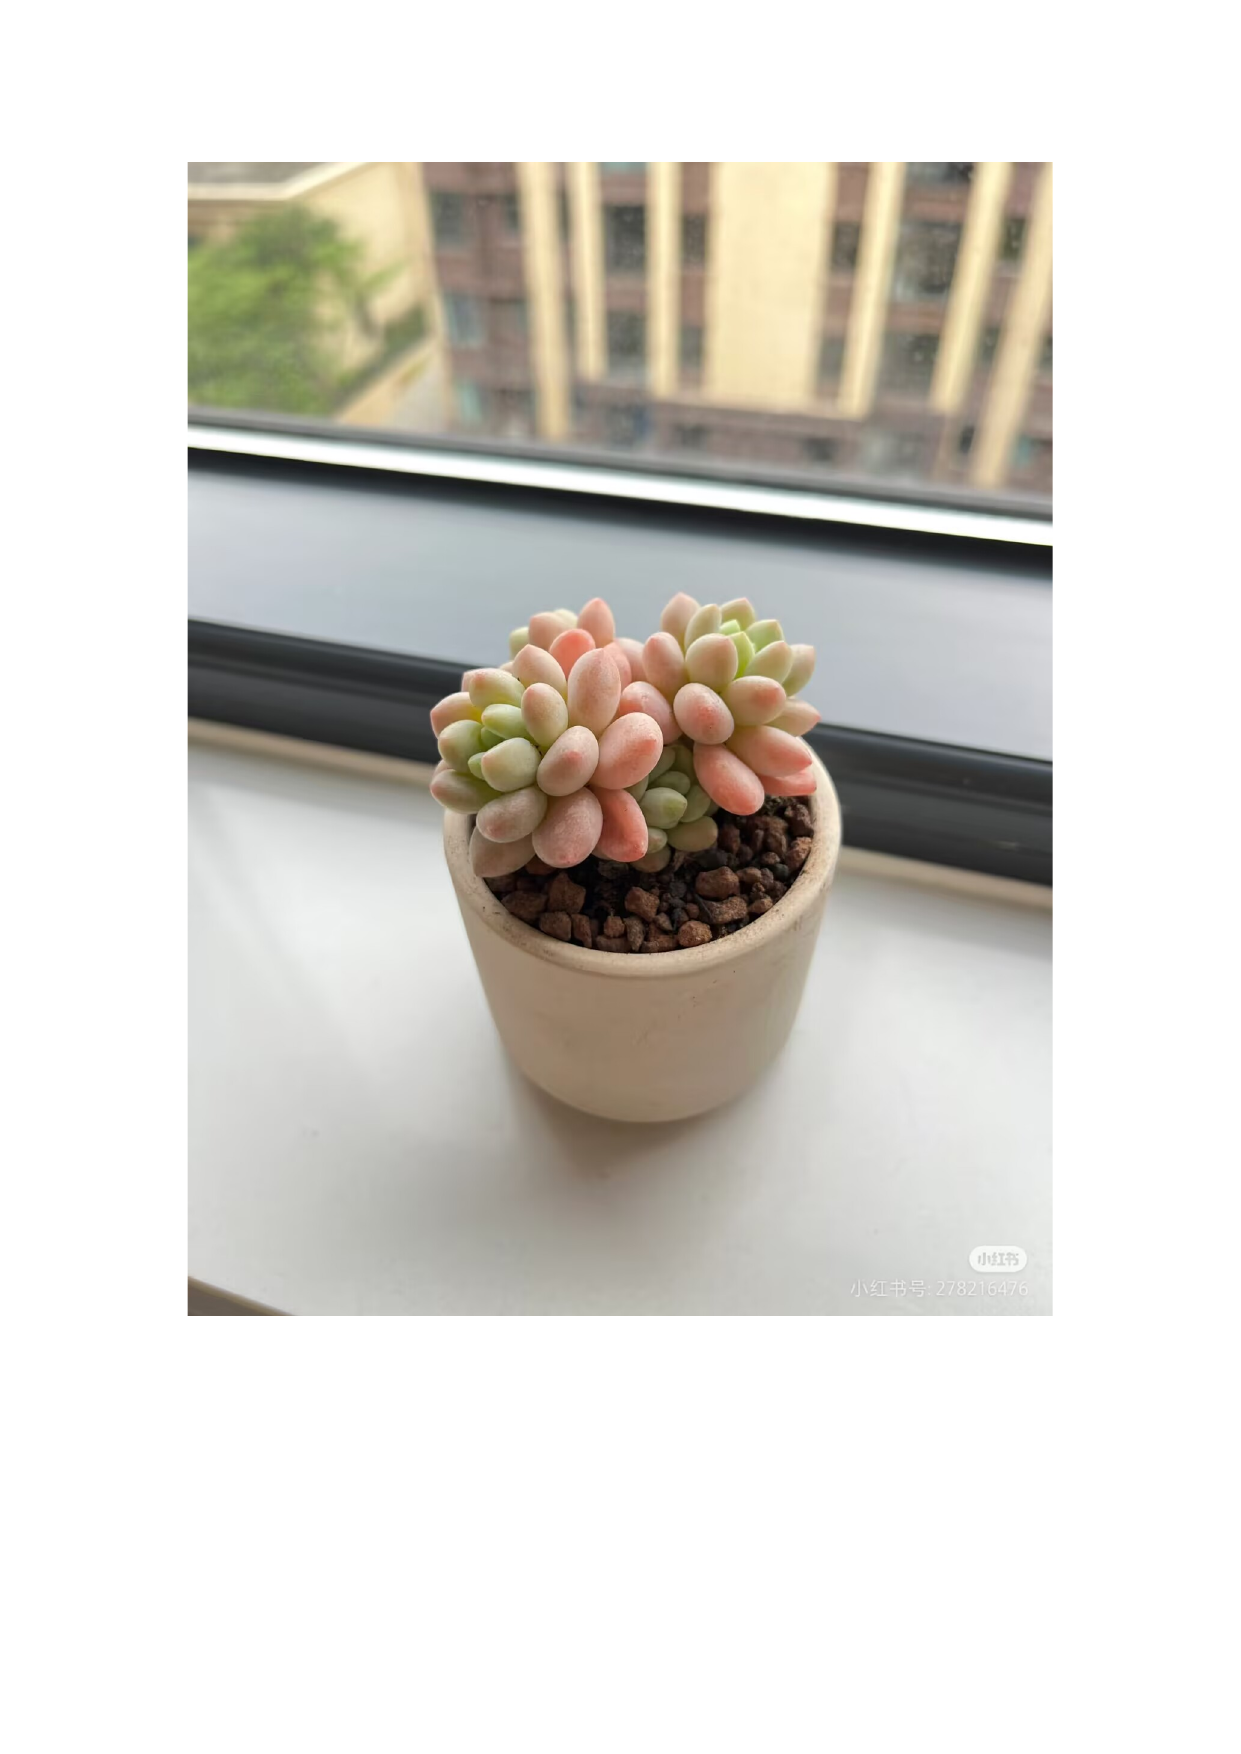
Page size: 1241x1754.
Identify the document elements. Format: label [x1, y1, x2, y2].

picture [187, 162, 1053, 1316]
